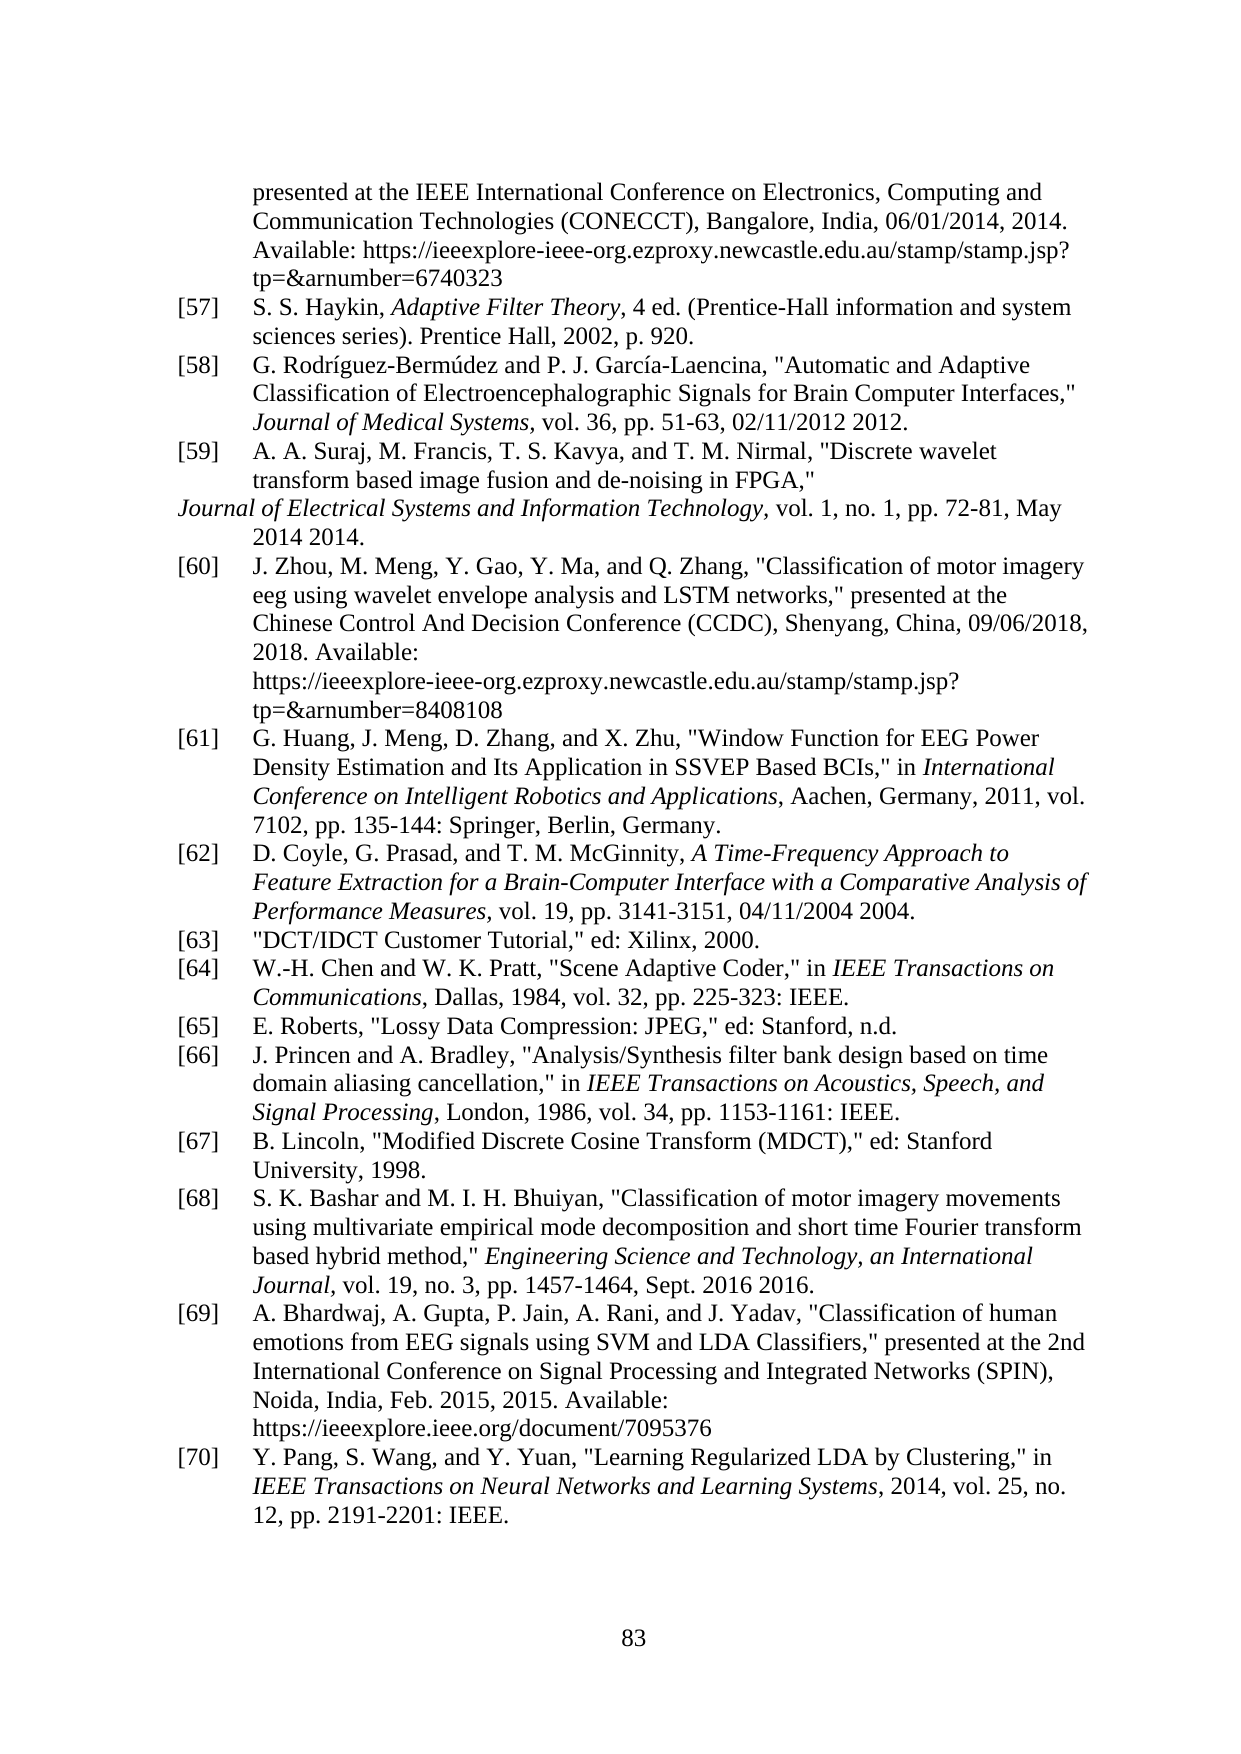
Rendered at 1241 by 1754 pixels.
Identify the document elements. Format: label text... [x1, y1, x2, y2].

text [177, 177, 1090, 292]
text [69] A. Bhardwaj, A. Gupta, P. Jain, A. Rani, and J. Yadav, "Classification of human emotions from EEG signals using SVM and LDA Classifiers," presented at the 2nd International Conference on Signal Processing and Integrated Networks (SPIN), Noida, India, Feb. 2015, 2015. Available: https://ieeexplore.ieee.org/document/7095376 [177, 1298, 1090, 1442]
text [67] B. Lincoln, "Modified Discrete Cosine Transform (MDCT)," ed: Stanford University, 1998. [177, 1126, 1090, 1183]
text [68] S. K. Bashar and M. I. H. Bhuiyan, "Classification of motor imagery movements using multivariate empirical mode decomposition and short time Fourier transform based hybrid method," Engineering Science and Technology, an International Journal, vol. 19, no. 3, pp. 1457-1464, Sept. 2016 2016. [177, 1183, 1090, 1298]
text [70] Y. Pang, S. Wang, and Y. Yuan, "Learning Regularized LDA by Clustering," in IEEE Transactions on Neural Networks and Learning Systems, 2014, vol. 25, no. 12, pp. 2191-2201: IEEE. [177, 1442, 1090, 1528]
text Journal of Electrical Systems and Information Technology, vol. 1, no. 1, pp. 72-81, May 2014 2014. [177, 493, 1090, 551]
text [66] J. Princen and A. Bradley, "Analysis/Synthesis filter bank design based on time domain aliasing cancellation," in IEEE Transactions on Acoustics, Speech, and Signal Processing, London, 1986, vol. 34, pp. 1153-1161: IEEE. [177, 1040, 1090, 1126]
text [63] "DCT/IDCT Customer Tutorial," ed: Xilinx, 2000. [177, 925, 1090, 953]
text [60] J. Zhou, M. Meng, Y. Gao, Y. Ma, and Q. Zhang, "Classification of motor imagery eeg using wavelet envelope analysis and LSTM networks," presented at the Chinese Control And Decision Conference (CCDC), Shenyang, China, 09/06/2018, 2018. Available: https://ieeexplore-ieee-org.ezproxy.newcastle.edu.au/stamp/stamp.jsp?tp=&arnumber=8408108 [177, 551, 1090, 723]
text [58] G. Rodríguez-Bermúdez and P. J. García-Laencina, "Automatic and Adaptive Classification of Electroencephalographic Signals for Brain Computer Interfaces," Journal of Medical Systems, vol. 36, pp. 51-63, 02/11/2012 2012. [177, 350, 1090, 436]
text [59] A. A. Suraj, M. Francis, T. S. Kavya, and T. M. Nirmal, "Discrete wavelet transform based image fusion and de-noising in FPGA," [177, 436, 1090, 493]
text [64] W.-H. Chen and W. K. Pratt, "Scene Adaptive Coder," in IEEE Transactions on Communications, Dallas, 1984, vol. 32, pp. 225-323: IEEE. [177, 953, 1090, 1011]
text [61] G. Huang, J. Meng, D. Zhang, and X. Zhu, "Window Function for EEG Power Density Estimation and Its Application in SSVEP Based BCIs," in International Conference on Intelligent Robotics and Applications, Aachen, Germany, 2011, vol. 7102, pp. 135-144: Springer, Berlin, Germany. [177, 723, 1090, 838]
text [62] D. Coyle, G. Prasad, and T. M. McGinnity, A Time-Frequency Approach to Feature Extraction for a Brain-Computer Interface with a Comparative Analysis of Performance Measures, vol. 19, pp. 3141-3151, 04/11/2004 2004. [177, 838, 1090, 925]
text [57] S. S. Haykin, Adaptive Filter Theory, 4 ed. (Prentice-Hall information and system sciences series). Prentice Hall, 2002, p. 920. [177, 292, 1090, 350]
text [65] E. Roberts, "Lossy Data Compression: JPEG," ed: Stanford, n.d. [177, 1011, 1090, 1040]
